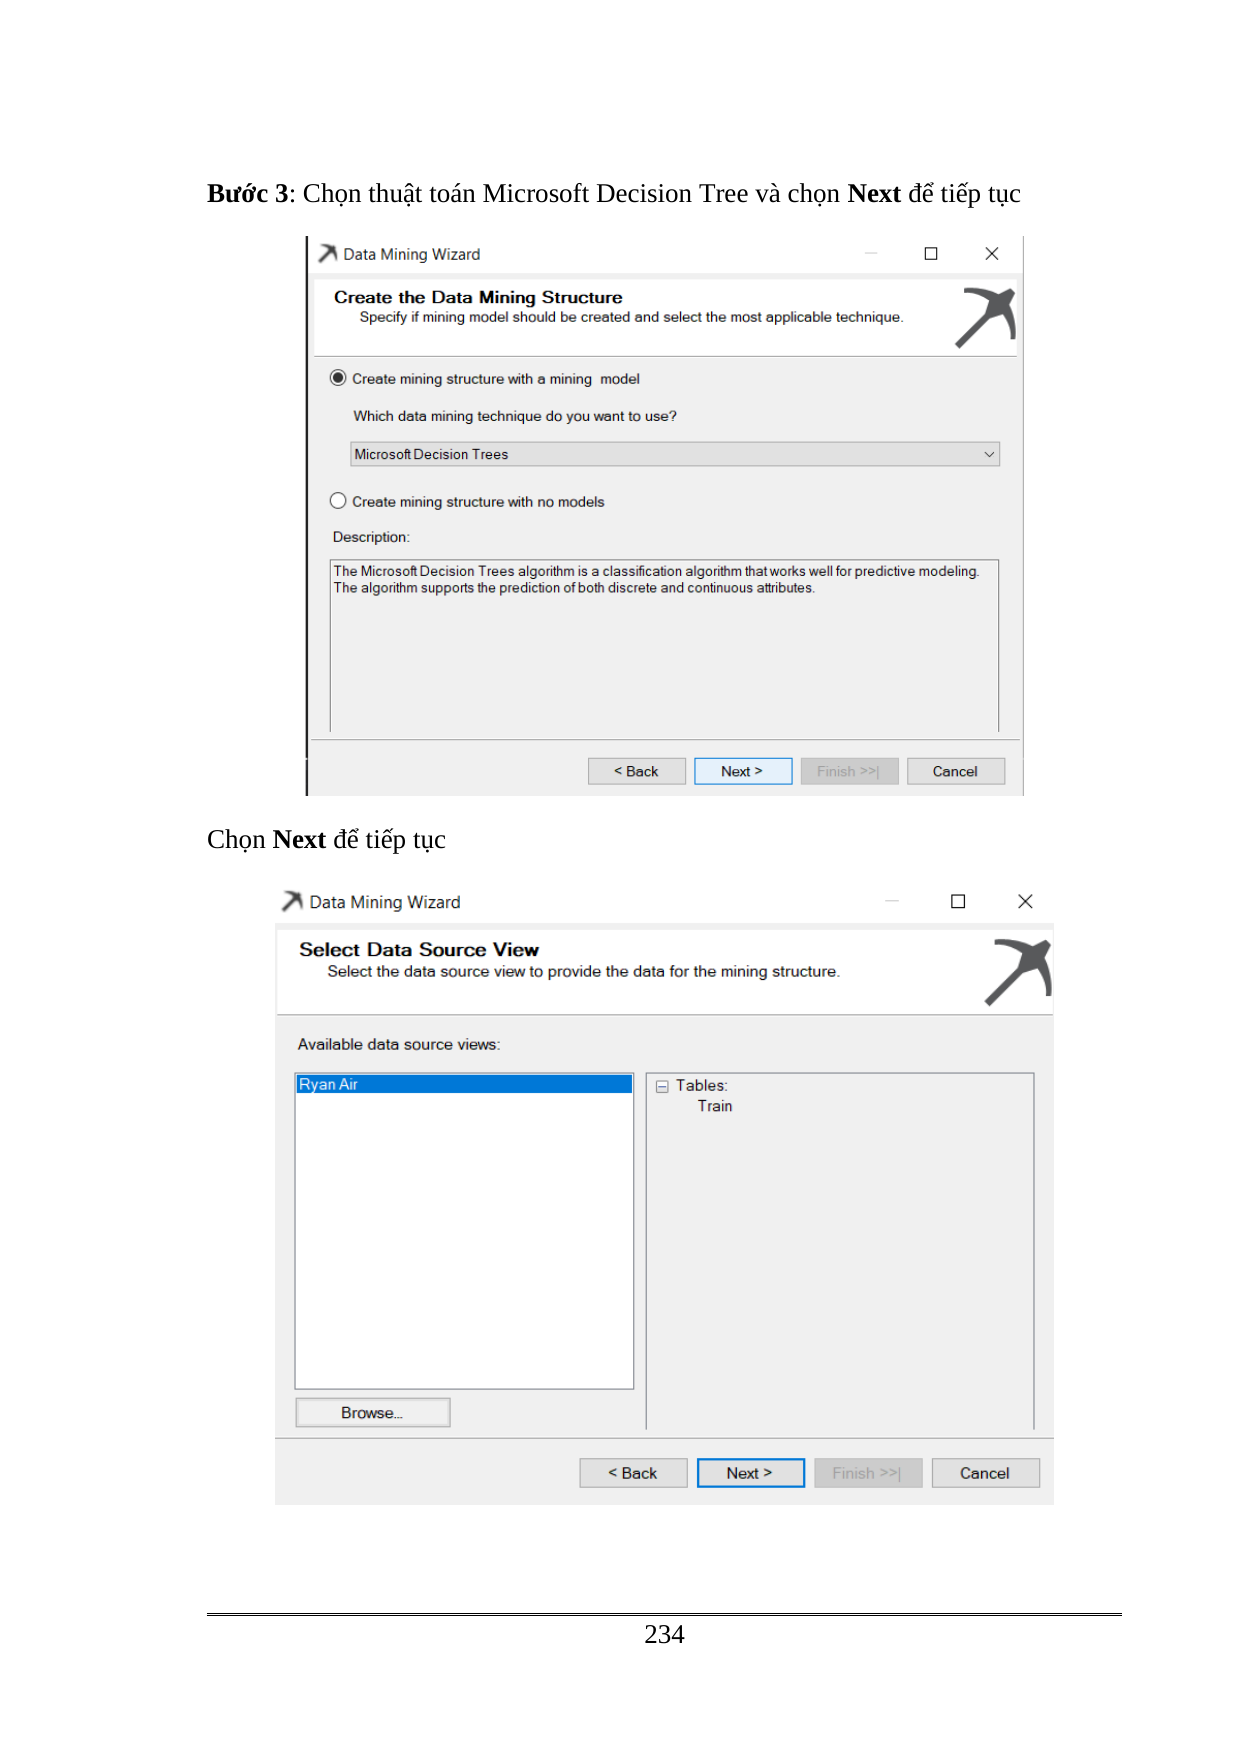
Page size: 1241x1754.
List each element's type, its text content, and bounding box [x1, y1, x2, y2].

text Chọn Next để tiếp tục [207, 823, 1122, 854]
picture [275, 882, 1054, 1505]
text Bước 3: Chọn thuật toán Microsoft Decision Tree và chọn Next để tiếp tục [207, 177, 1122, 208]
picture [305, 236, 1024, 796]
